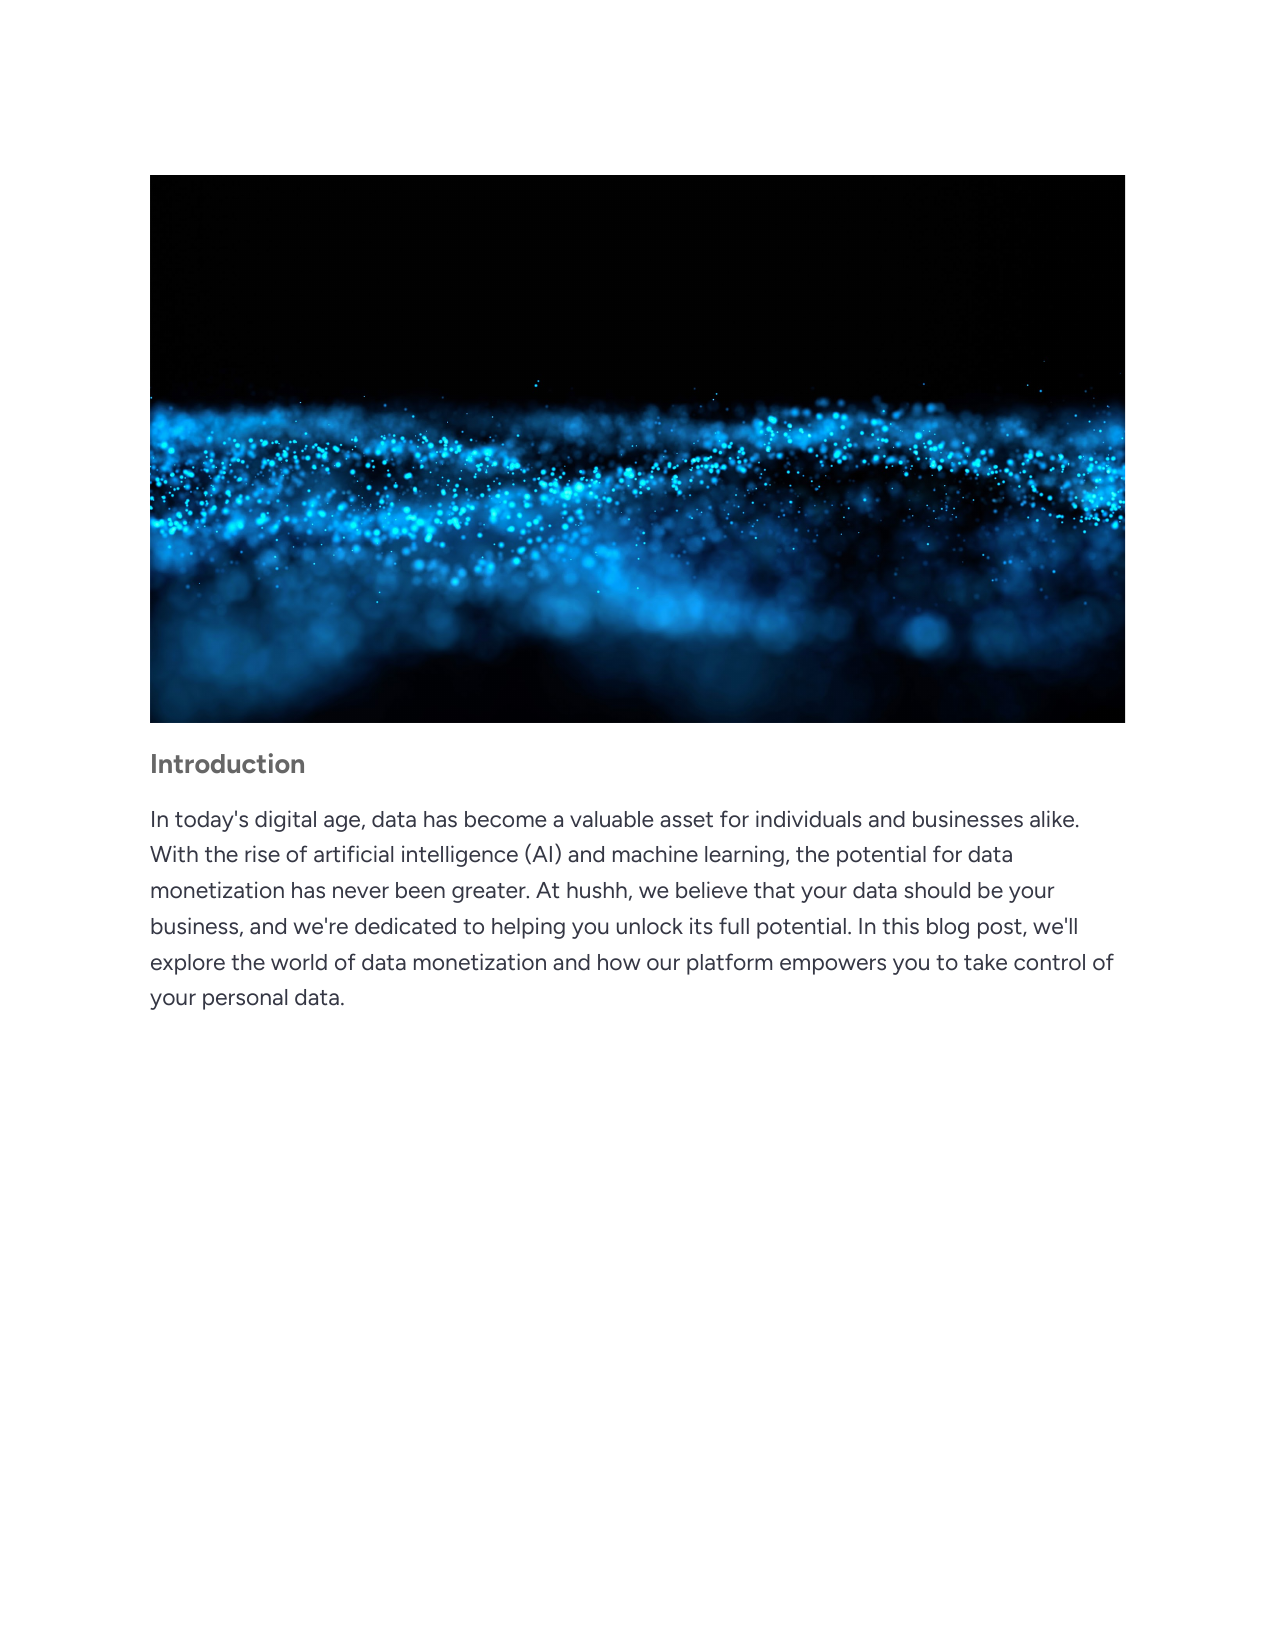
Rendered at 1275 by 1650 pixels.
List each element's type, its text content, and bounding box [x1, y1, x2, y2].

picture [153, 521, 163, 526]
picture [1088, 495, 1095, 502]
picture [150, 175, 1125, 723]
text In today's digital age, data has become a valuable asset for individuals and businesses alike. With the rise of artificial intelligence (AI) and machine learning, the potential for data monetization has never been greater. At hushh, we believe that your data should be your business, and we're dedicated to helping you unlock its full potential. In this blog post, we'll explore the world of data monetization and how our platform empowers you to take control of your personal data. [150, 805, 1125, 1012]
subtitle Introduction [150, 748, 1125, 780]
